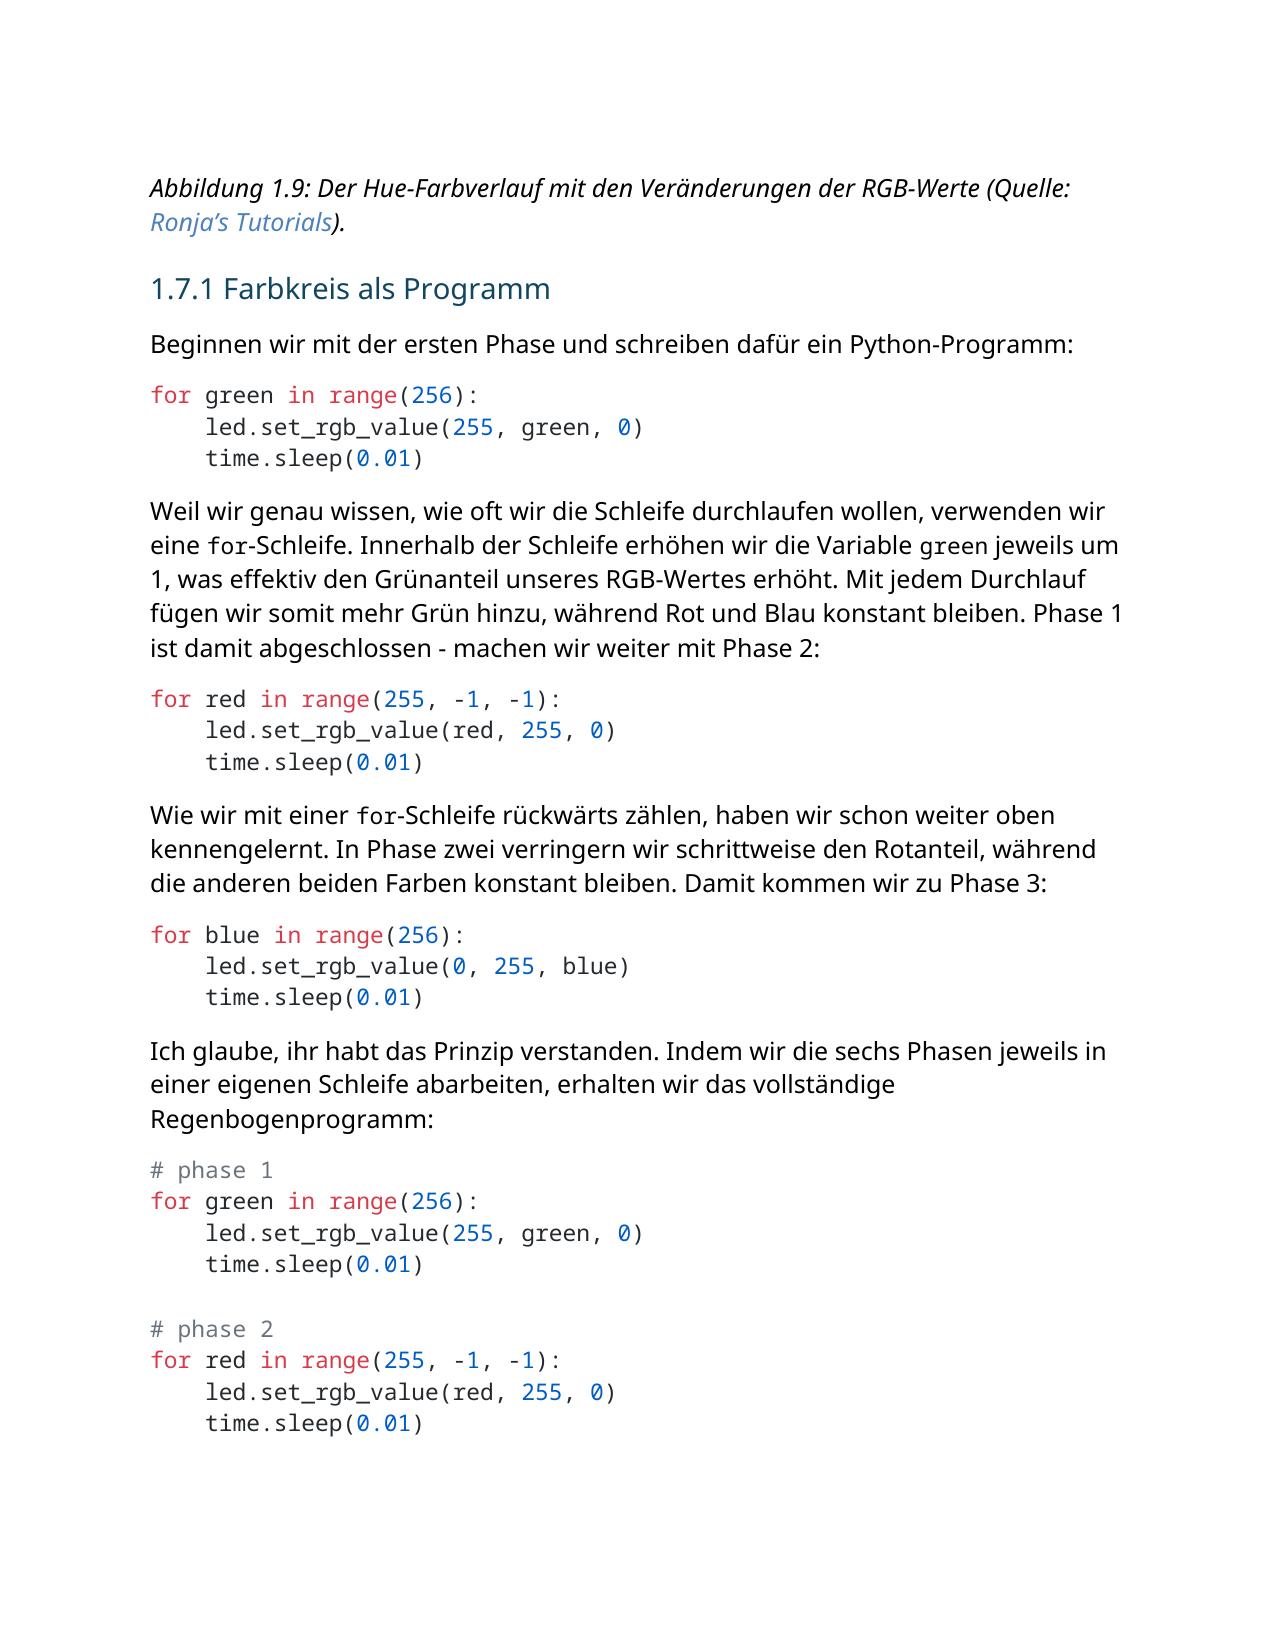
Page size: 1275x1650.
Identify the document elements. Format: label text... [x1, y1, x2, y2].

text Weil wir genau wissen, wie oft wir die Schleife durchlaufen wollen, verwenden wir eine for-Schleife. Innerhalb der Schleife erhöhen wir die Variable green jeweils um 1, was effektiv den Grünanteil unseres RGB-Wertes erhöht. Mit jedem Durchlauf fügen wir somit mehr Grün hinzu, während Rot und Blau konstant bleiben. Phase 1 ist damit abgeschlossen - machen wir weiter mit Phase 2: [150, 494, 1125, 664]
text Wie wir mit einer for-Schleife rückwärts zählen, haben wir schon weiter oben kennengelernt. In Phase zwei verringern wir schrittweise den Rotanteil, während die anderen beiden Farben konstant bleiben. Damit kommen wir zu Phase 3: [150, 798, 1125, 900]
subtitle 1.7.1 Farbkreis als Programm [150, 268, 1125, 308]
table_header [139, 150, 1114, 251]
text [150, 1154, 1125, 1472]
text for green in range(256): led.set_rgb_value(255, green, 0) time.sleep(0.01) [150, 379, 1125, 473]
text Ich glaube, ihr habt das Prinzip verstanden. Indem wir die sechs Phasen jeweils in einer eigenen Schleife abarbeiten, erhalten wir das vollständige Regenbogenprogramm: [150, 1033, 1125, 1135]
text for red in range(255, -1, -1): led.set_rgb_value(red, 255, 0) time.sleep(0.01) [150, 683, 1125, 777]
text Beginnen wir mit der ersten Phase und schreiben dafür ein Python-Programm: [150, 327, 1125, 361]
text for blue in range(256): led.set_rgb_value(0, 255, blue) time.sleep(0.01) [150, 918, 1125, 1012]
